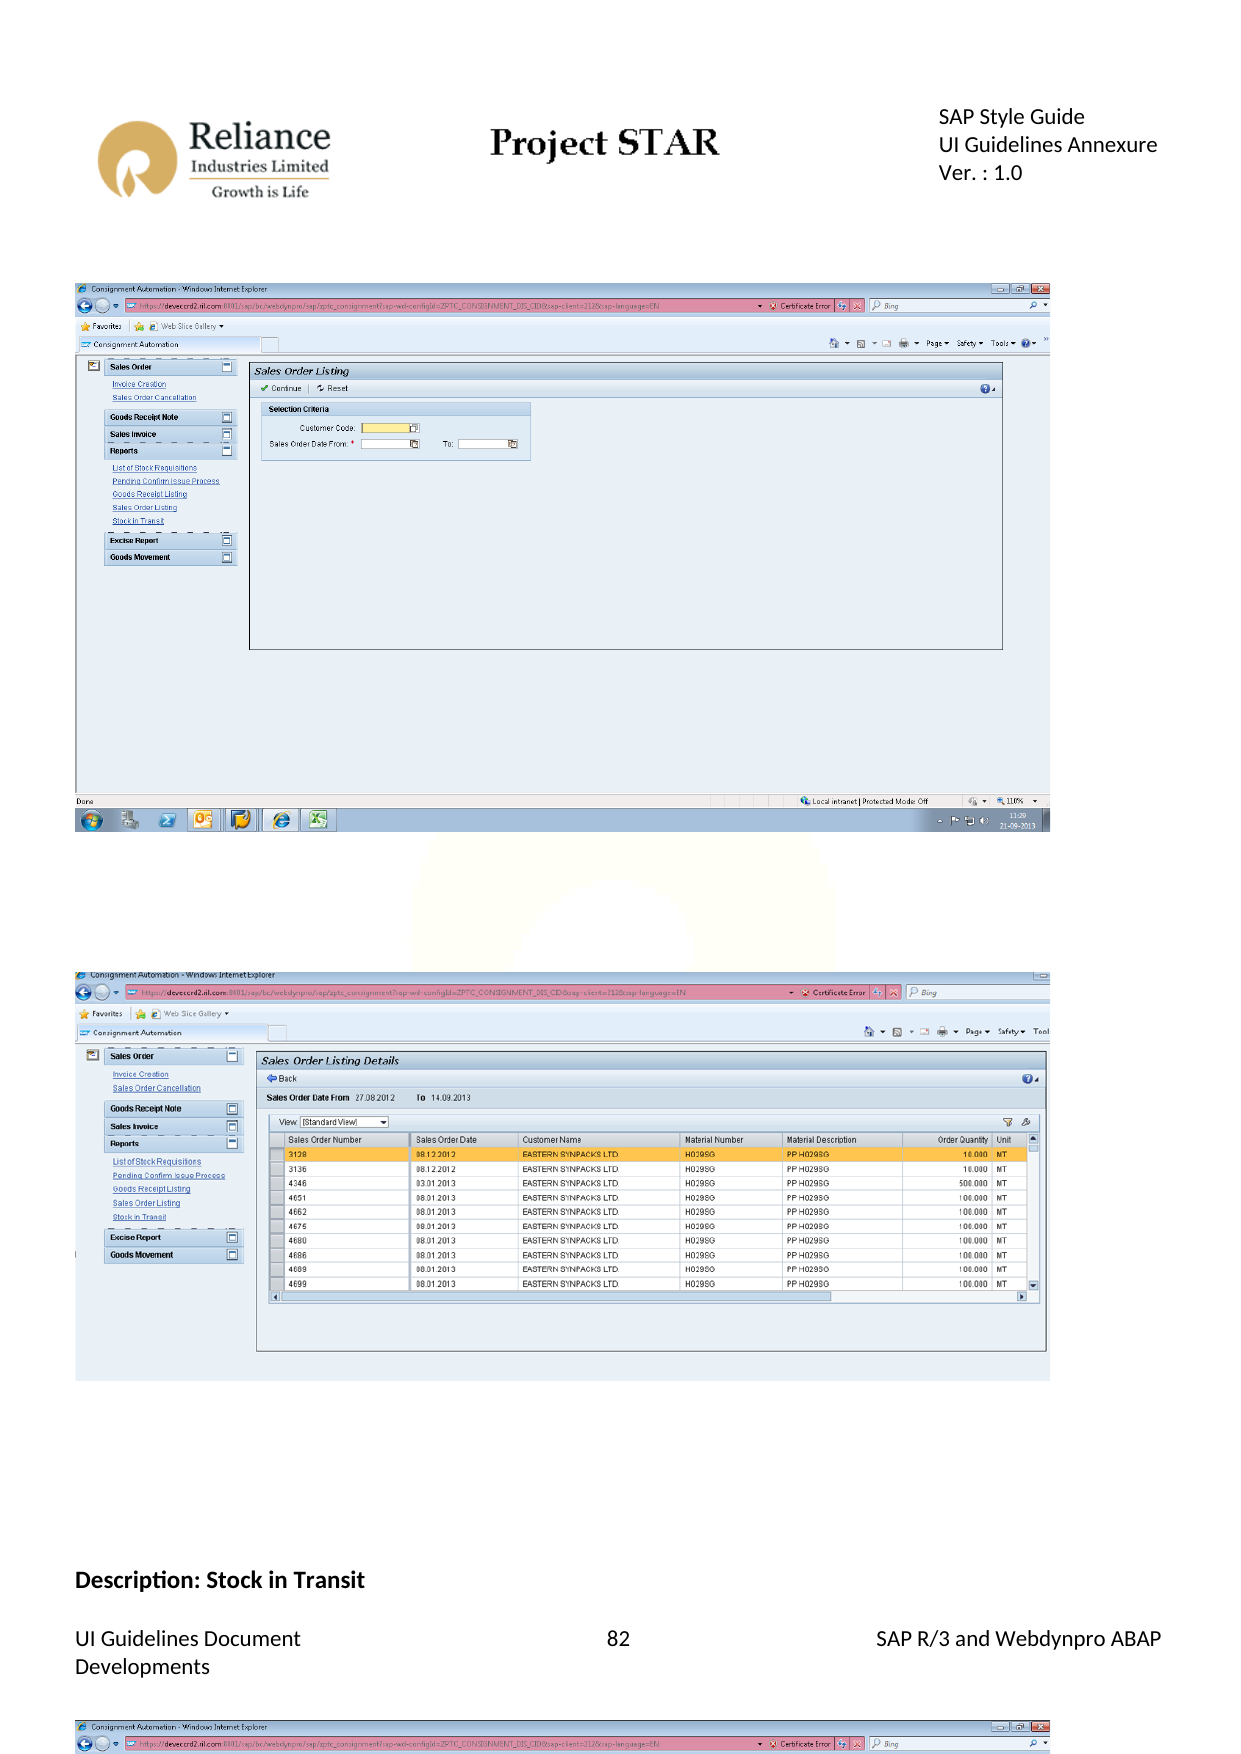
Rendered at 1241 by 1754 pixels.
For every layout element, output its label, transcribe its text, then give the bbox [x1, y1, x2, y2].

picture [75, 283, 1050, 832]
picture [75, 972, 1050, 1381]
picture [75, 1720, 1050, 1754]
picture [466, 101, 756, 203]
text Description: Stock in Transit [75, 1564, 1165, 1595]
picture [88, 101, 342, 203]
